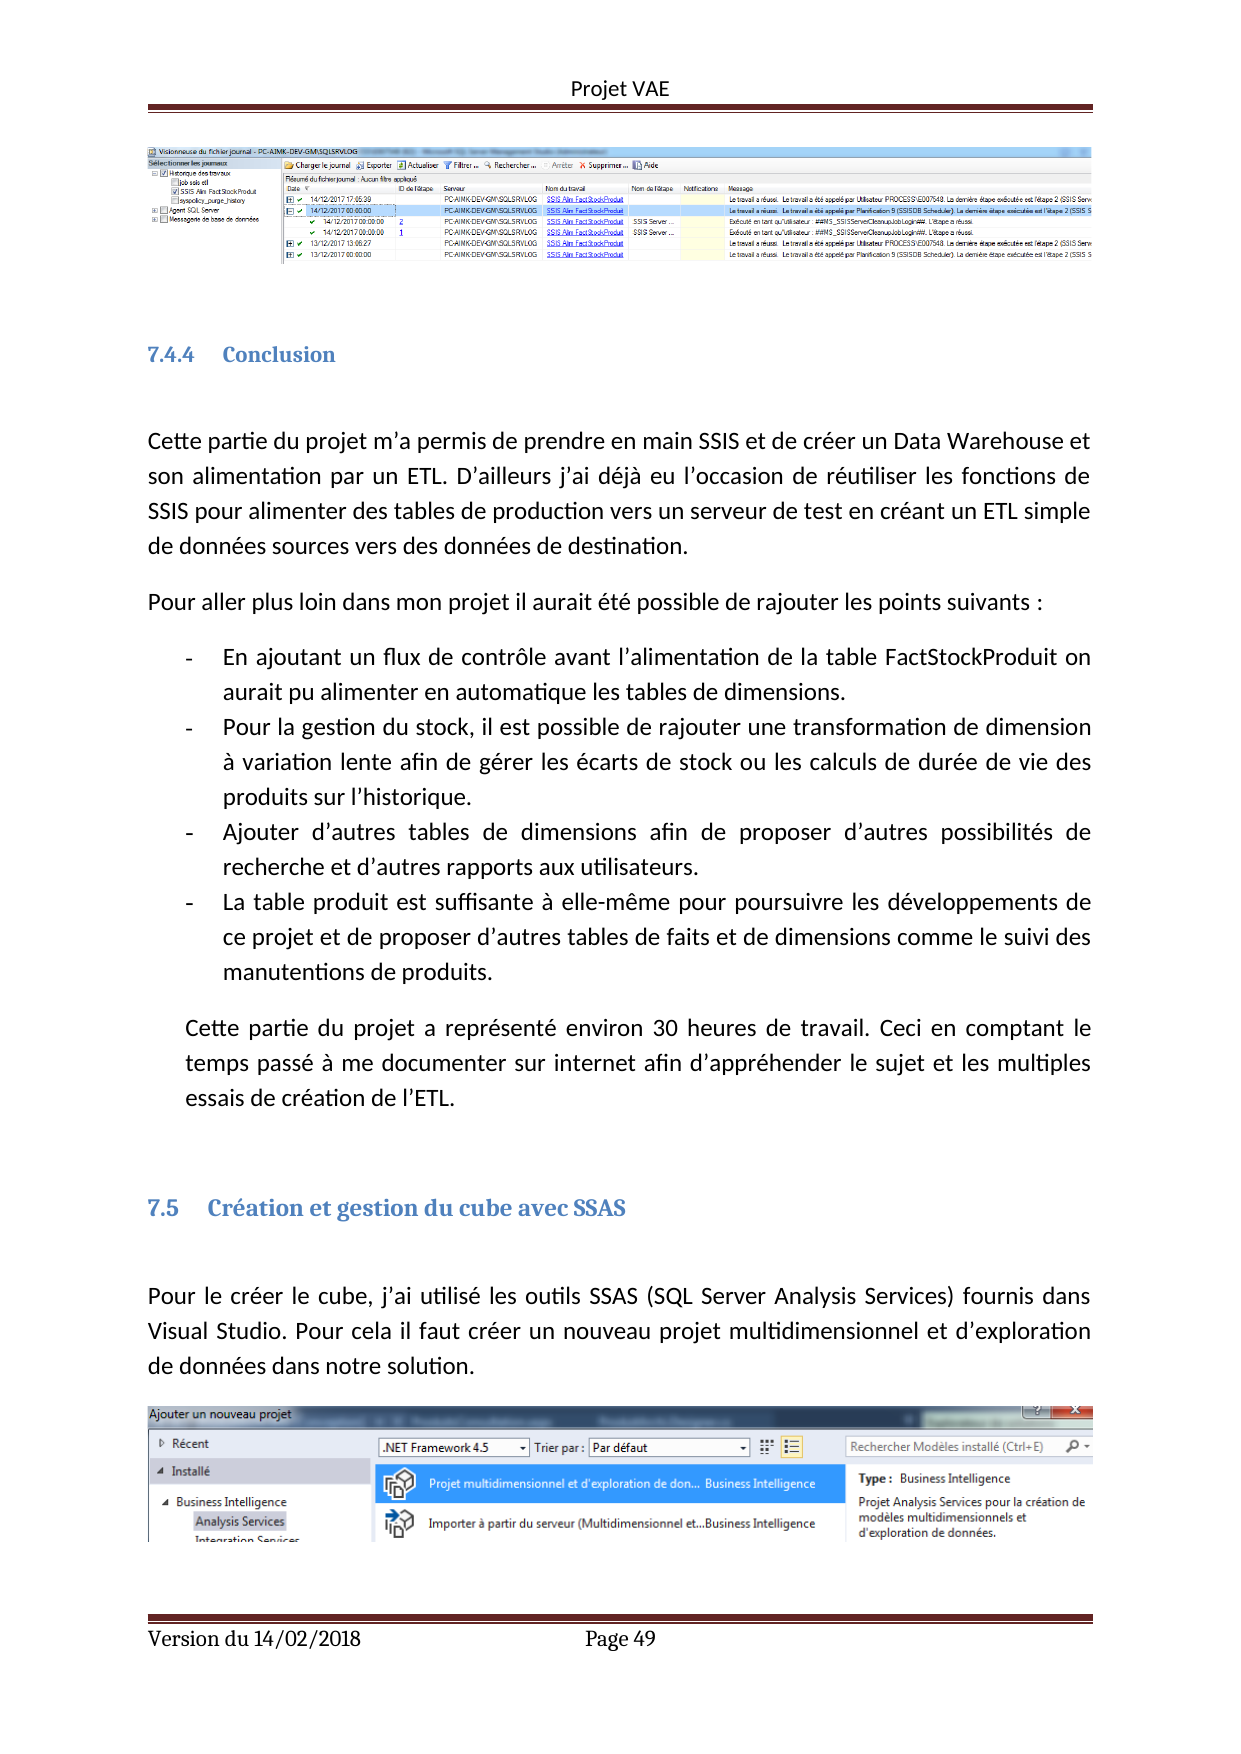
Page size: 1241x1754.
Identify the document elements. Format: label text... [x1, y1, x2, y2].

list La table produit est suffisante à elle-même pour poursuivre les développements de ce projet et de proposer d’autres tables de faits et de dimensions comme le suivi des manutentions de produits. [185, 887, 1093, 987]
list Ajouter d’autres tables de dimensions afin de proposer d’autres possibilités de recherche et d’autres rapports aux utilisateurs. [185, 817, 1093, 882]
subtitle Création et gestion du cube avec SSAS [148, 1194, 1093, 1223]
picture [147, 147, 1092, 264]
list En ajoutant un flux de contrôle avant l’alimentation de la table FactStockProduit on aurait pu alimenter en automatique les tables de dimensions. [185, 642, 1093, 707]
list Pour la gestion du stock, il est possible de rajouter une transformation de dimension à variation lente afin de gérer les écarts de stock ou les calculs de durée de vie des produits sur l’historique. [185, 712, 1093, 812]
text Cette partie du projet a représenté environ 30 heures de travail. Ceci en comptant le temps passé à me documenter sur internet afin d’appréhender le sujet et les multiples essais de création de l’ETL. [185, 1012, 1093, 1113]
text Cette partie du projet m’a permis de prendre en main SSIS et de créer un Data Warehouse et son alimentation par un ETL. D’ailleurs j’ai déjà eu l’occasion de réutiliser les fonctions de SSIS pour alimenter des tables de production vers un serveur de test en créant un ETL simple de données sources vers des données de destination. [148, 425, 1093, 560]
text Pour le créer le cube, j’ai utilisé les outils SSAS (SQL Server Analysis Services) fournis dans Visual Studio. Pour cela il faut créer un nouveau projet multidimensionnel et d’exploration de données dans notre solution. [148, 1280, 1093, 1381]
picture [147, 1406, 1093, 1542]
subtitle Conclusion [148, 342, 1093, 368]
text Pour aller plus loin dans mon projet il aurait été possible de rajouter les points suivants : [148, 586, 1093, 616]
